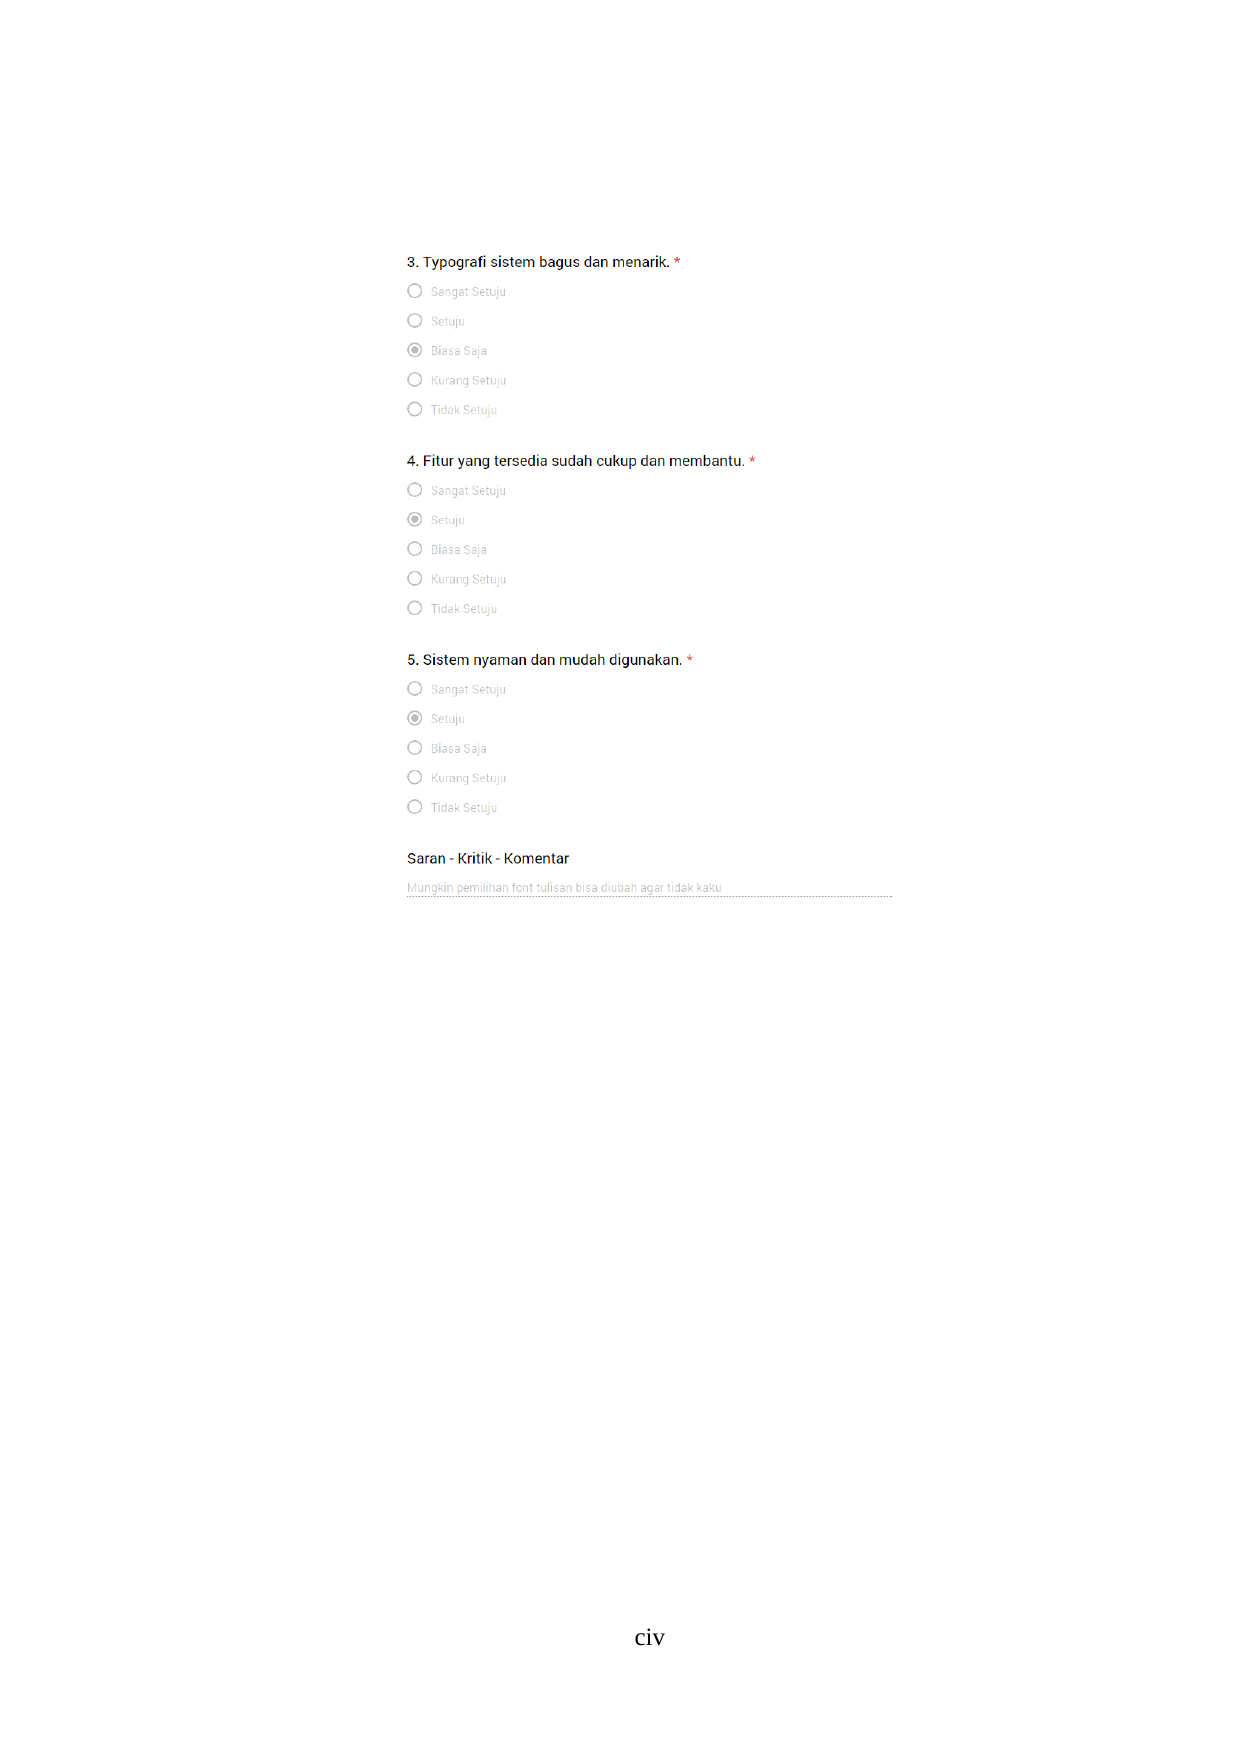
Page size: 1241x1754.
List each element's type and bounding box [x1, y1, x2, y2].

picture [384, 236, 915, 921]
